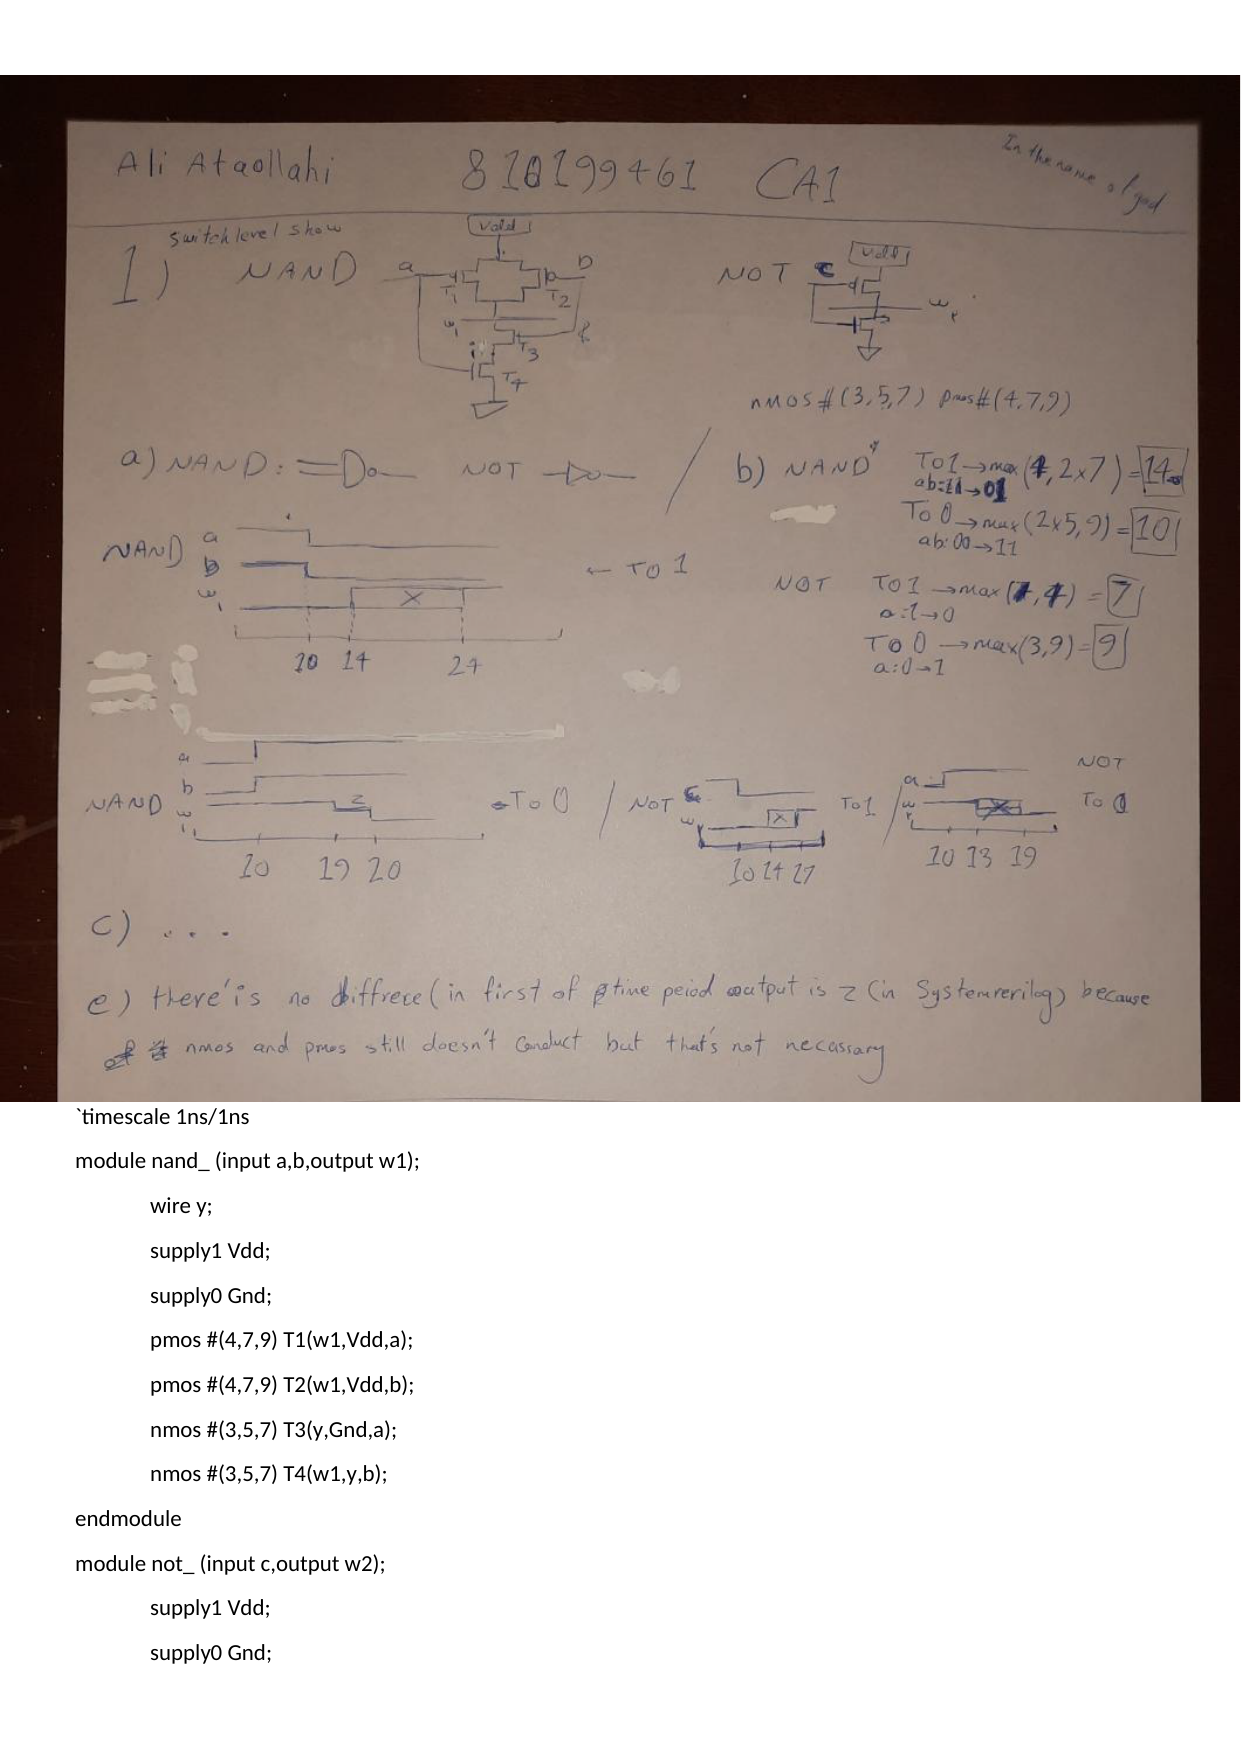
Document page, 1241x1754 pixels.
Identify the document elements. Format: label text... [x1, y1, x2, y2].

text supply1 Vdd; [75, 1593, 1165, 1622]
text endmodule [75, 1504, 1165, 1532]
text nmos #(3,5,7) T3(y,Gnd,a); [75, 1415, 1165, 1443]
text `timescale 1ns/1ns [75, 1102, 1165, 1130]
text pmos #(4,7,9) T1(w1,Vdd,a); [75, 1325, 1165, 1353]
text pmos #(4,7,9) T2(w1,Vdd,b); [75, 1370, 1165, 1398]
text wire y; [75, 1191, 1165, 1219]
text nmos #(3,5,7) T4(w1,y,b); [75, 1459, 1165, 1487]
text supply0 Gnd; [75, 1281, 1165, 1309]
text module nand_ (input a,b,output w1); [75, 1147, 1165, 1175]
text module not_ (input c,output w2); [75, 1549, 1165, 1577]
text supply0 Gnd; [75, 1638, 1165, 1666]
text supply1 Vdd; [75, 1236, 1165, 1264]
